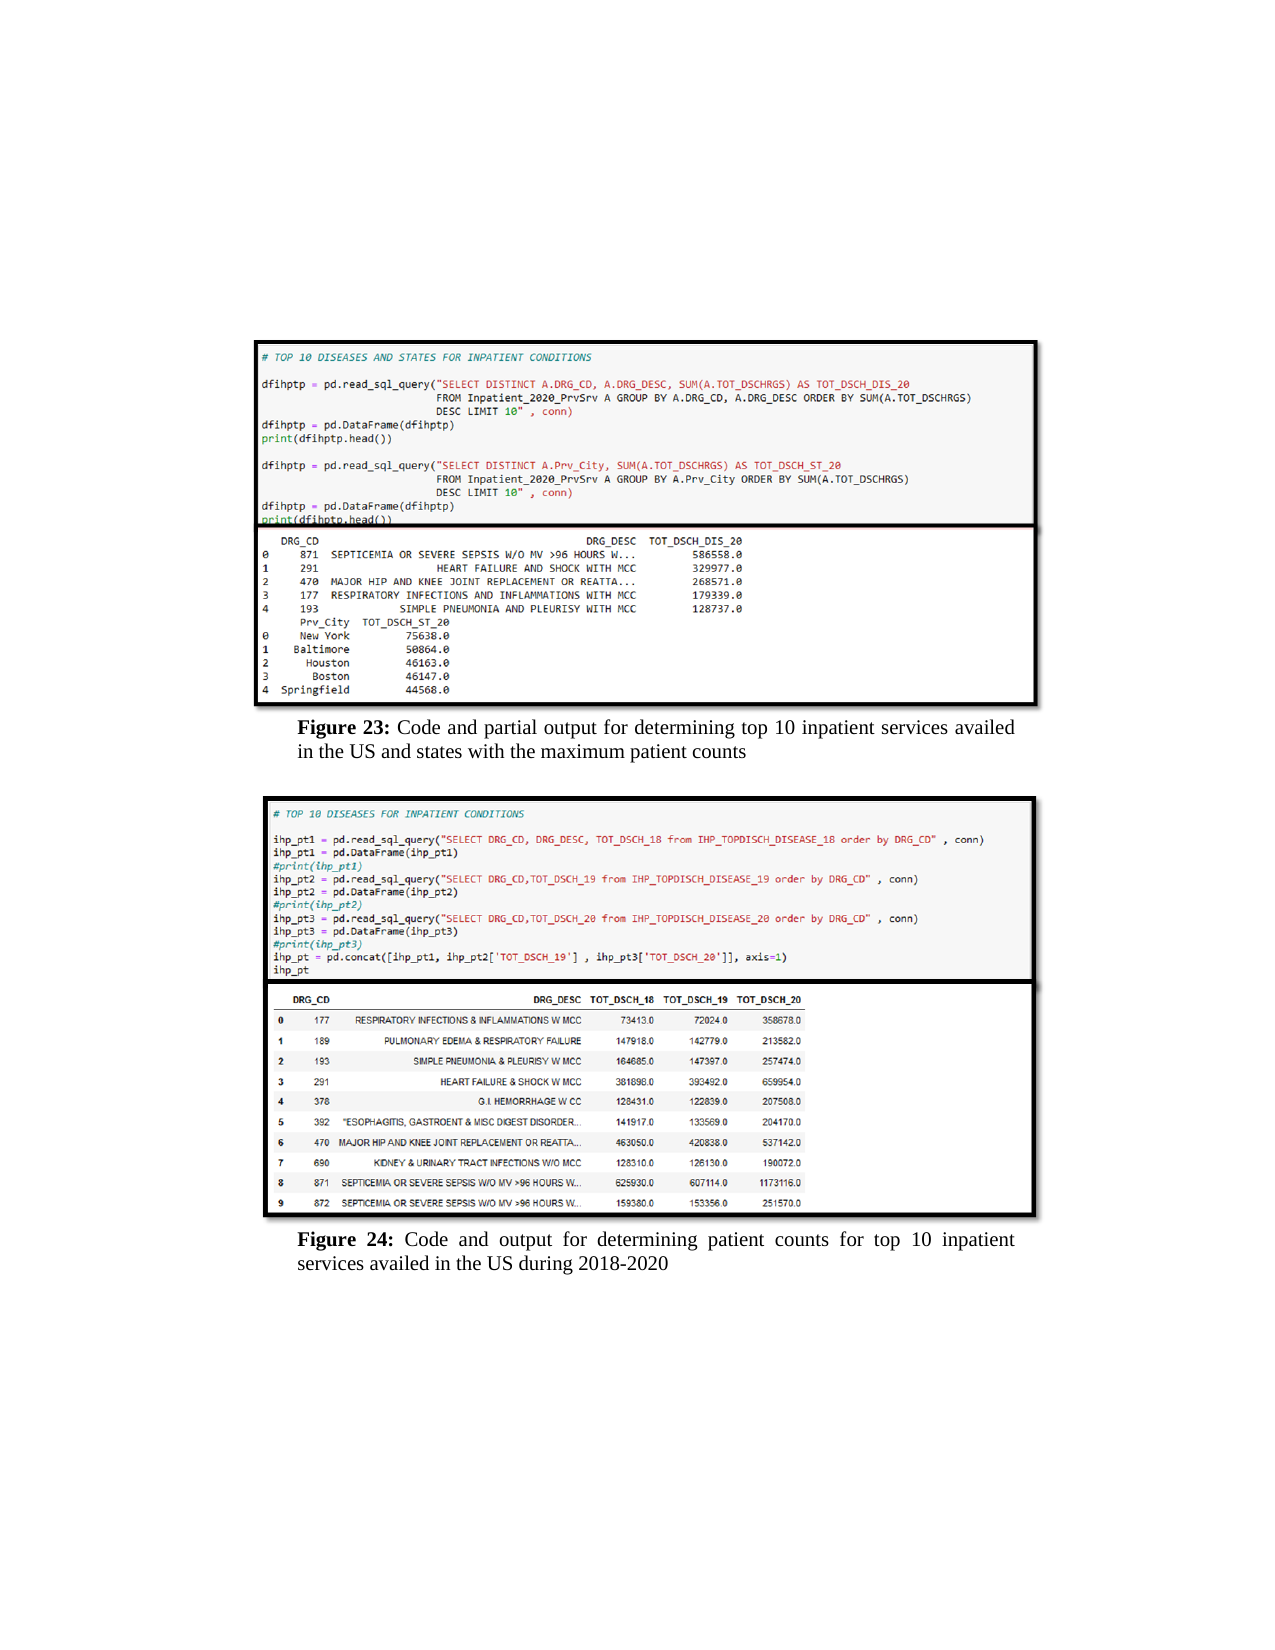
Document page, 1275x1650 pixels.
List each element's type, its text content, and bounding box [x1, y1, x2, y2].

text Figure 23: Code and partial output for determining top 10 inpatient services availed in the US and states with the maximum patient counts [297, 715, 1016, 763]
picture [259, 792, 1046, 1227]
text Figure 24: Code and output for determining patient counts for top 10 inpatient services availed in the US during 2018-2020 [297, 1227, 1016, 1274]
picture [250, 336, 1045, 715]
